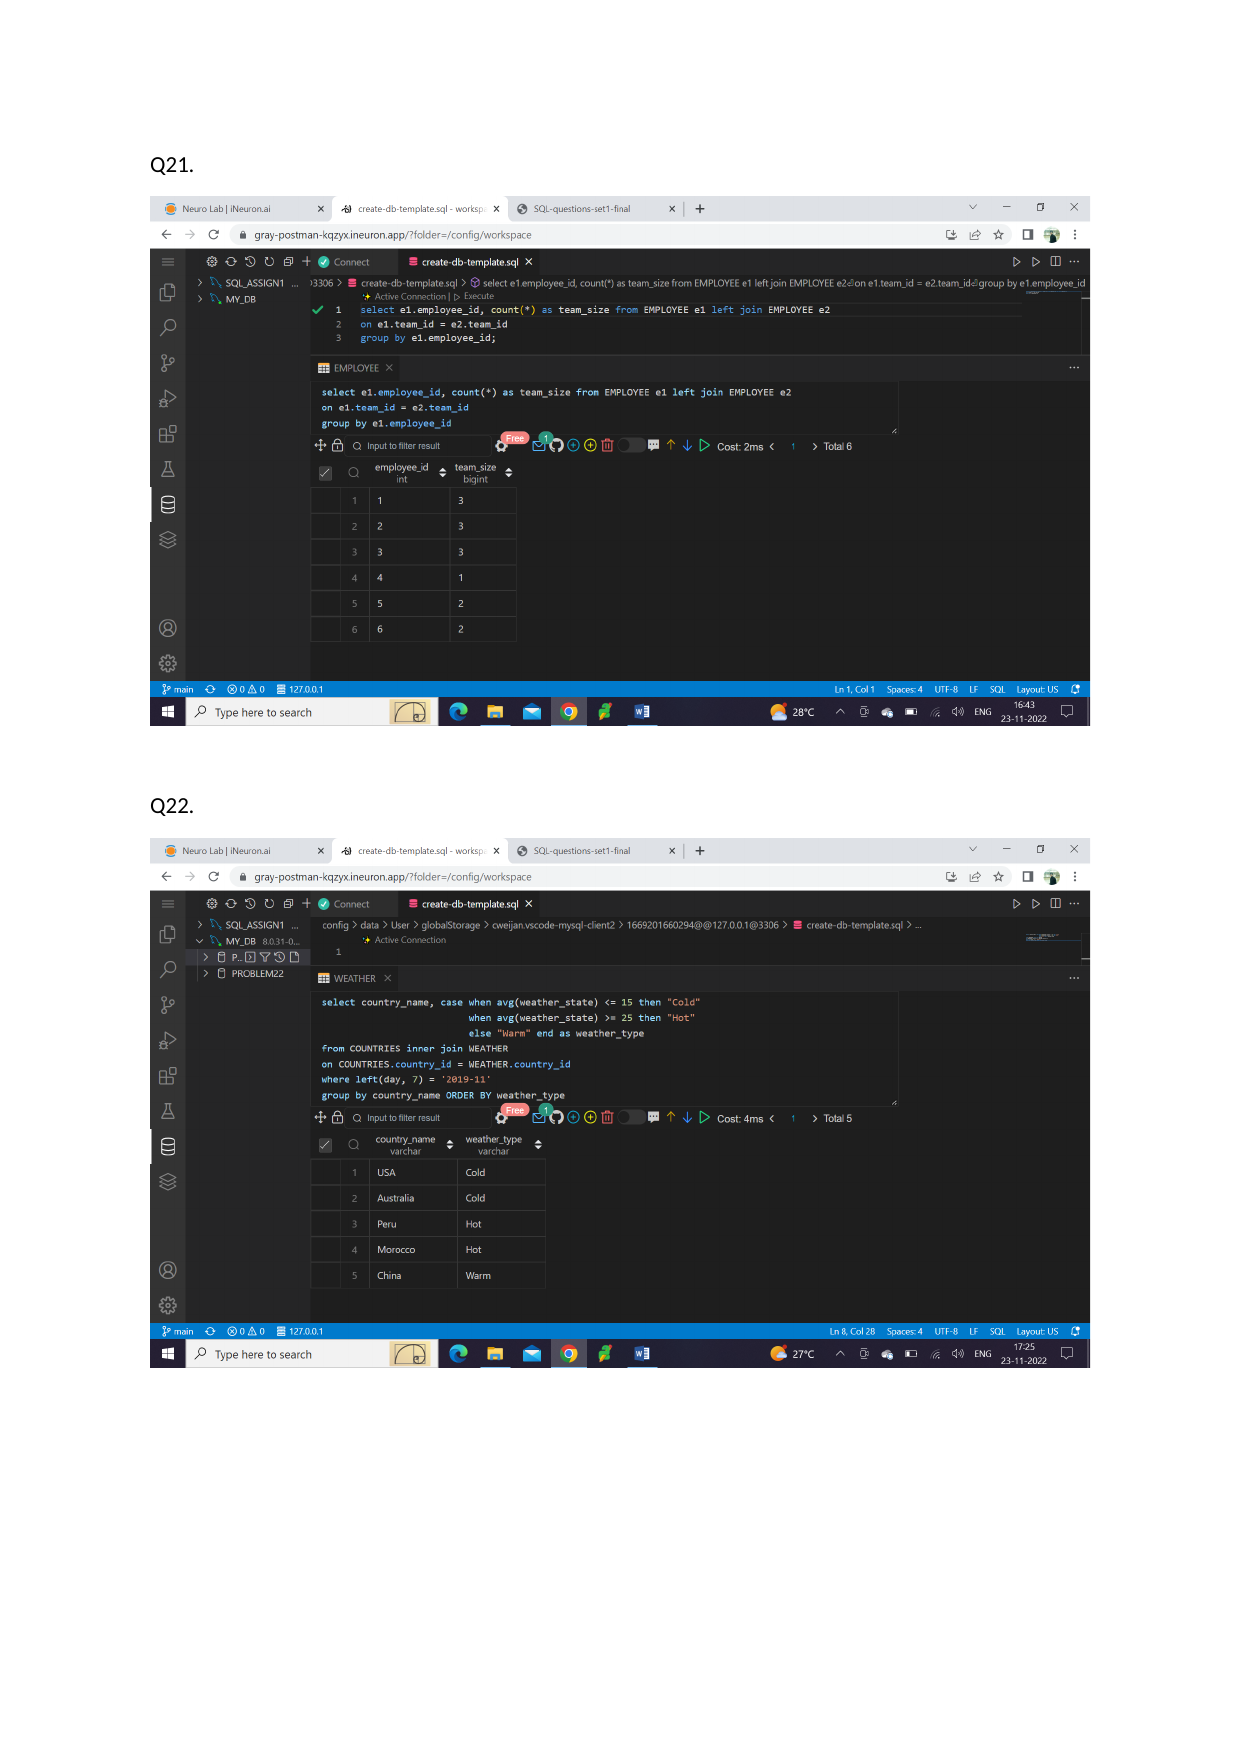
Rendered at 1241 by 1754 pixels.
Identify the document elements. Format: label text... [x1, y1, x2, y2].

picture [150, 838, 1091, 1368]
text Q21. [150, 150, 1090, 178]
picture [150, 196, 1091, 726]
text Q22. [150, 791, 1090, 819]
